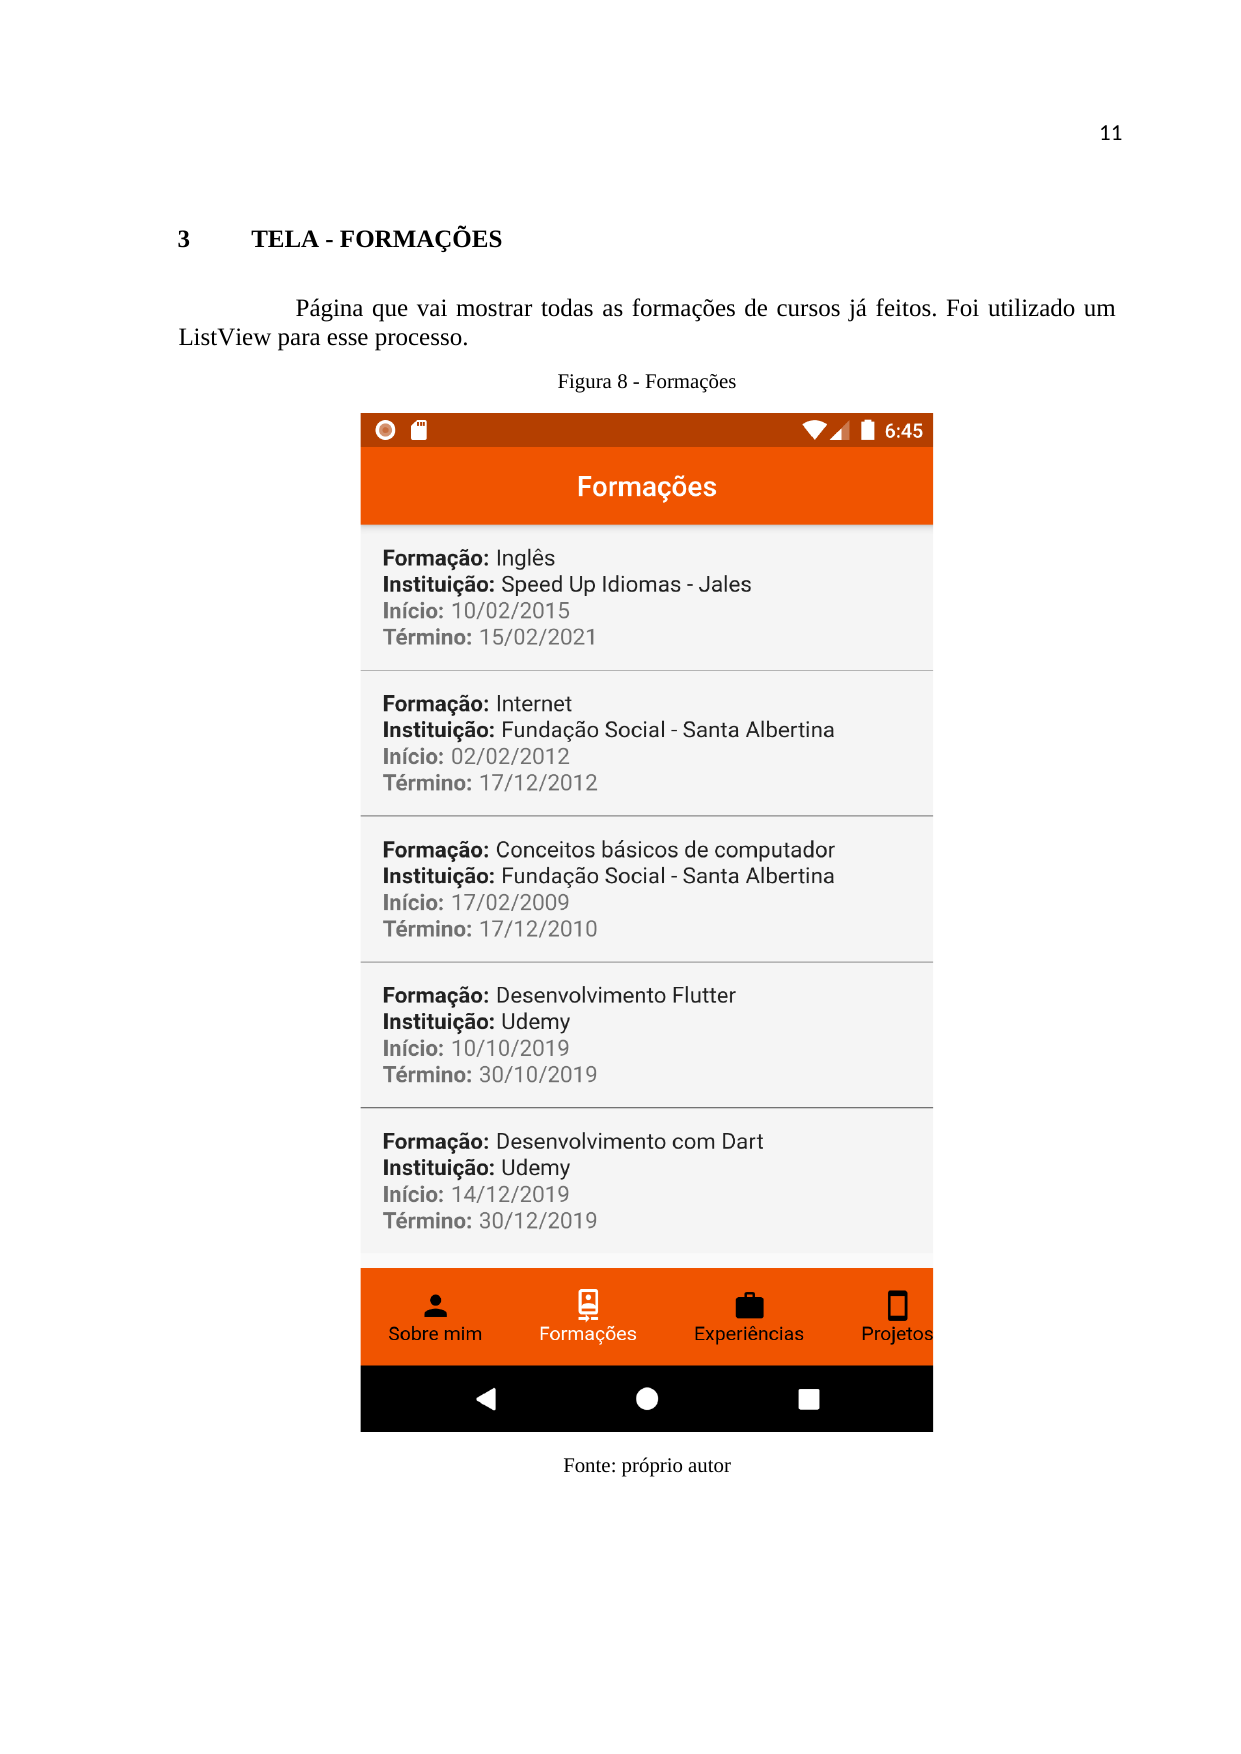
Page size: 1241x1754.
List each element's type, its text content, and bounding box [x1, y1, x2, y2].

text Página que vai mostrar todas as formações de cursos já feitos. Foi utilizado um ListView para esse processo. [178, 293, 1117, 351]
picture [360, 413, 934, 1432]
subtitle TELA - FORMAÇÕES [177, 224, 1122, 253]
text Fonte: próprio autor [177, 1453, 1117, 1477]
text Figura 8 - Formações [177, 369, 1117, 393]
